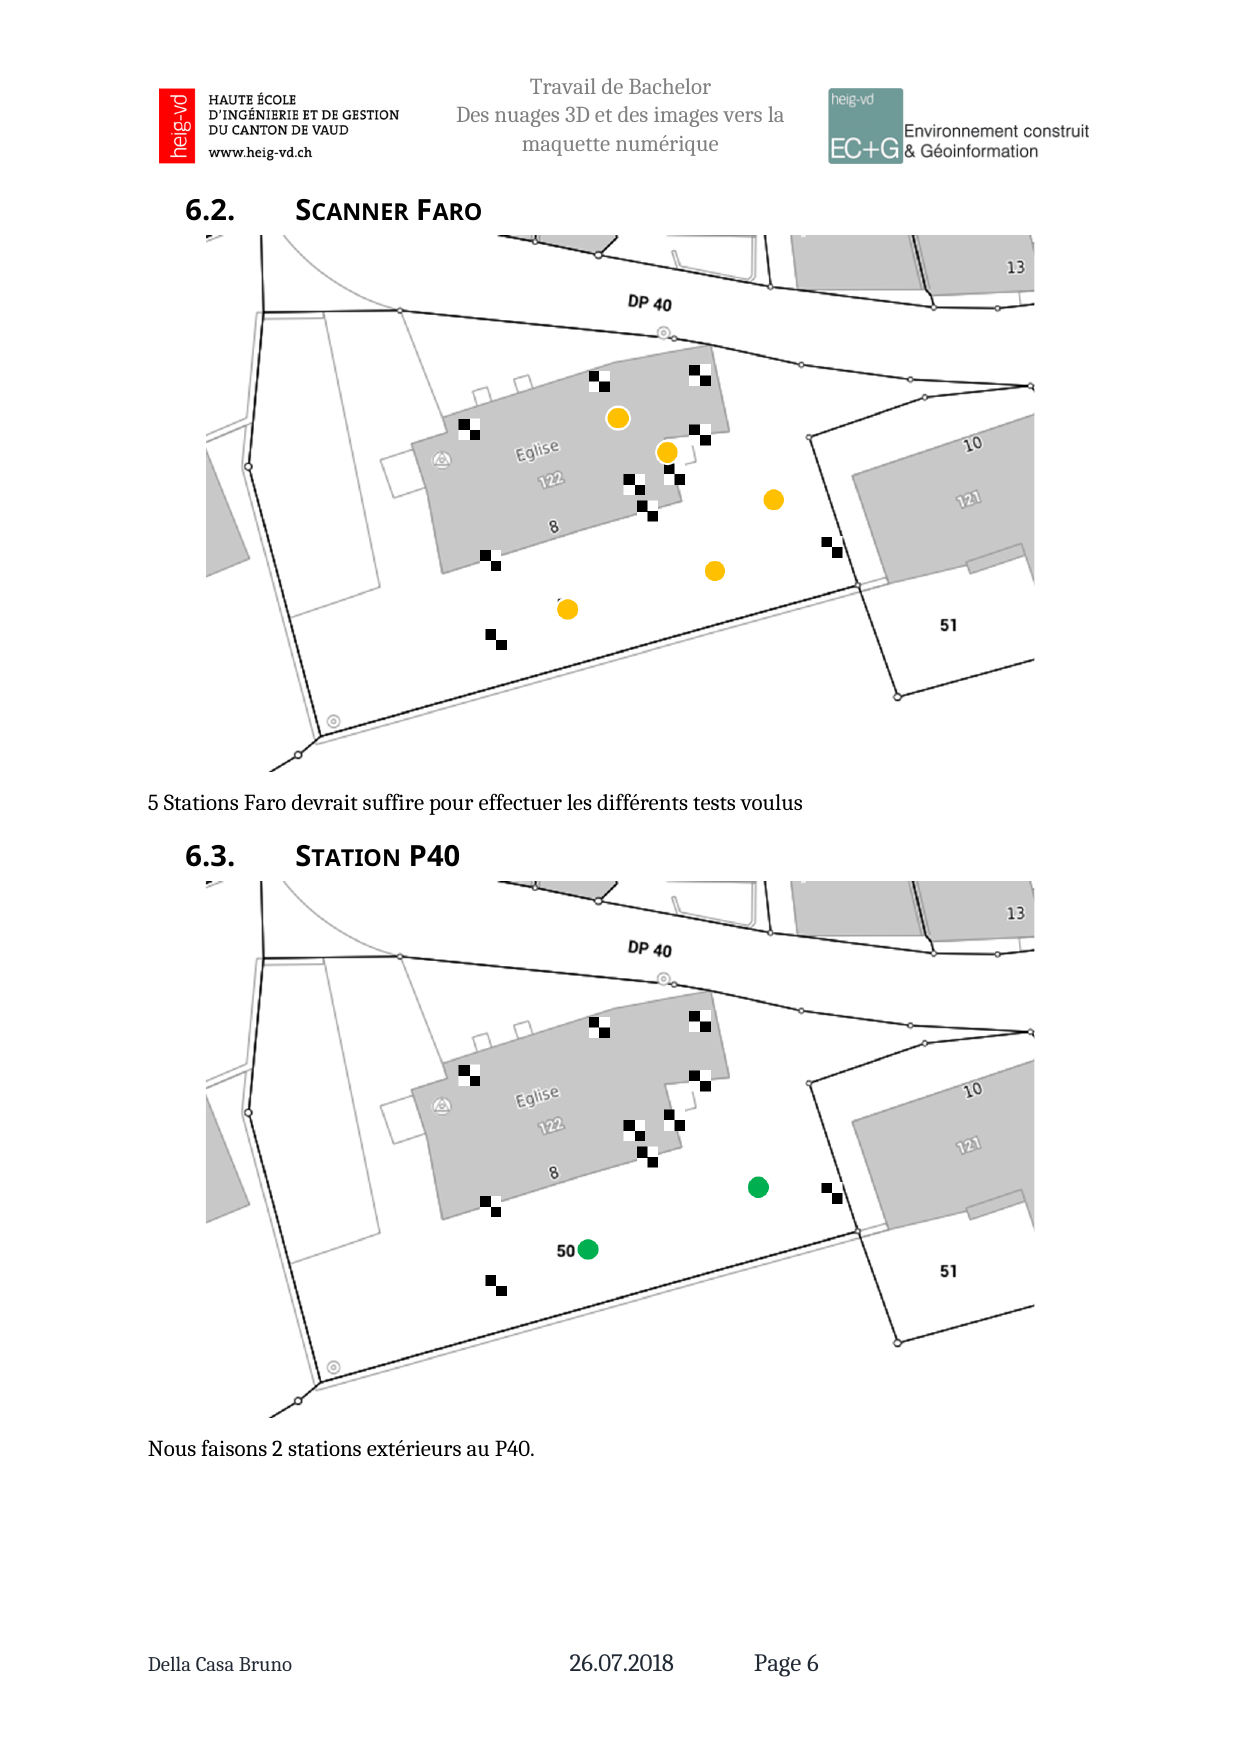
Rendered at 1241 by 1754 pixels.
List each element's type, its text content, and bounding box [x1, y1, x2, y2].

subtitle Scanner Faro [185, 189, 1093, 229]
picture [827, 87, 1093, 165]
picture [147, 87, 410, 165]
text 5 Stations Faro devrait suffire pour effectuer les différents tests voulus [148, 790, 1093, 816]
picture [205, 881, 1035, 1418]
subtitle Station P40 [185, 835, 1093, 875]
picture [206, 235, 1035, 772]
text Nous faisons 2 stations extérieurs au P40. [148, 1436, 1093, 1462]
